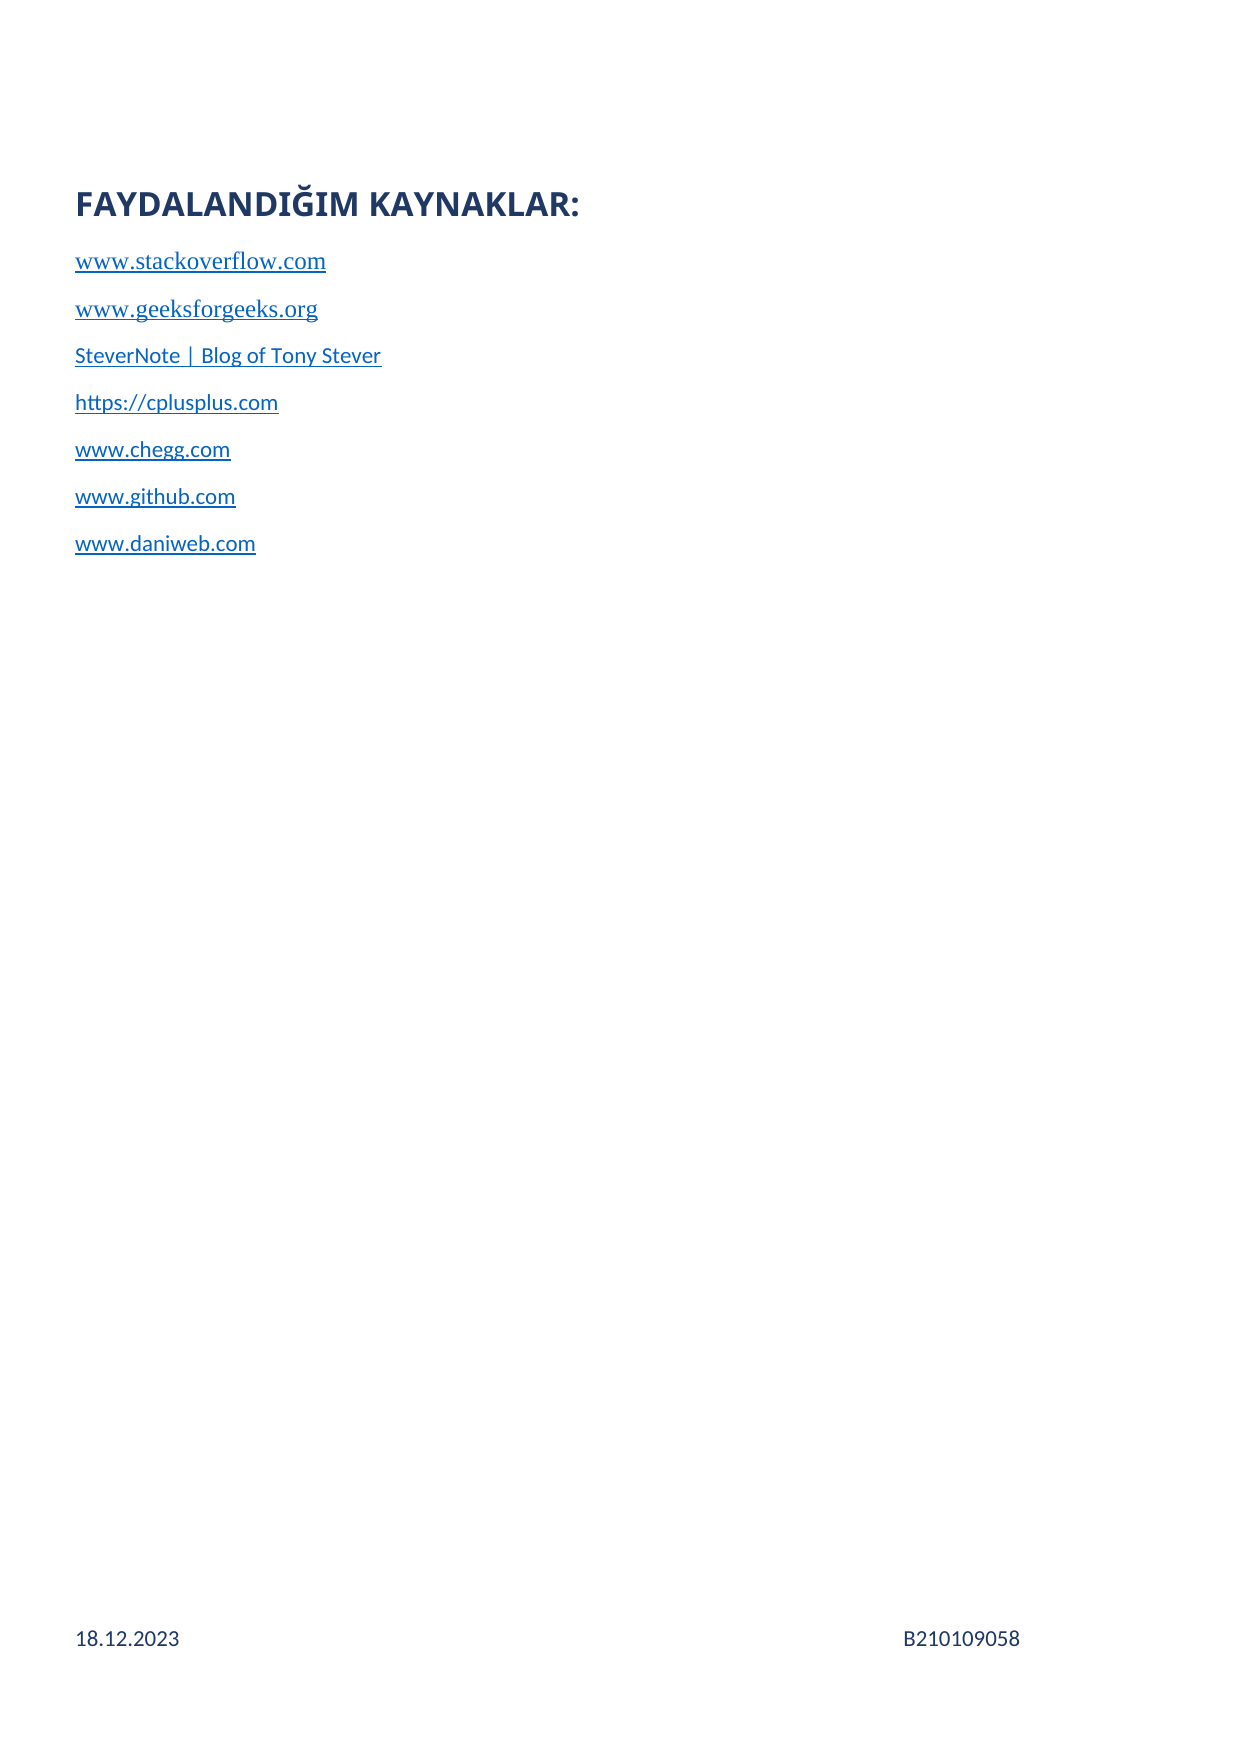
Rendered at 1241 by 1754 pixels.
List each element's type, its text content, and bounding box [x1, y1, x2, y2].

text www.stackoverflow.com [75, 246, 1165, 275]
text www.github.com [75, 482, 1165, 510]
text SteverNote | Blog of Tony Stever [75, 342, 1165, 370]
text www.chegg.com [75, 435, 1165, 463]
text FAYDALANDIĞIM KAYNAKLAR: [75, 181, 1165, 226]
text https://cplusplus.com [75, 388, 1165, 417]
text www.geeksforgeeks.org [75, 294, 1165, 323]
text www.daniweb.com [75, 529, 1165, 557]
